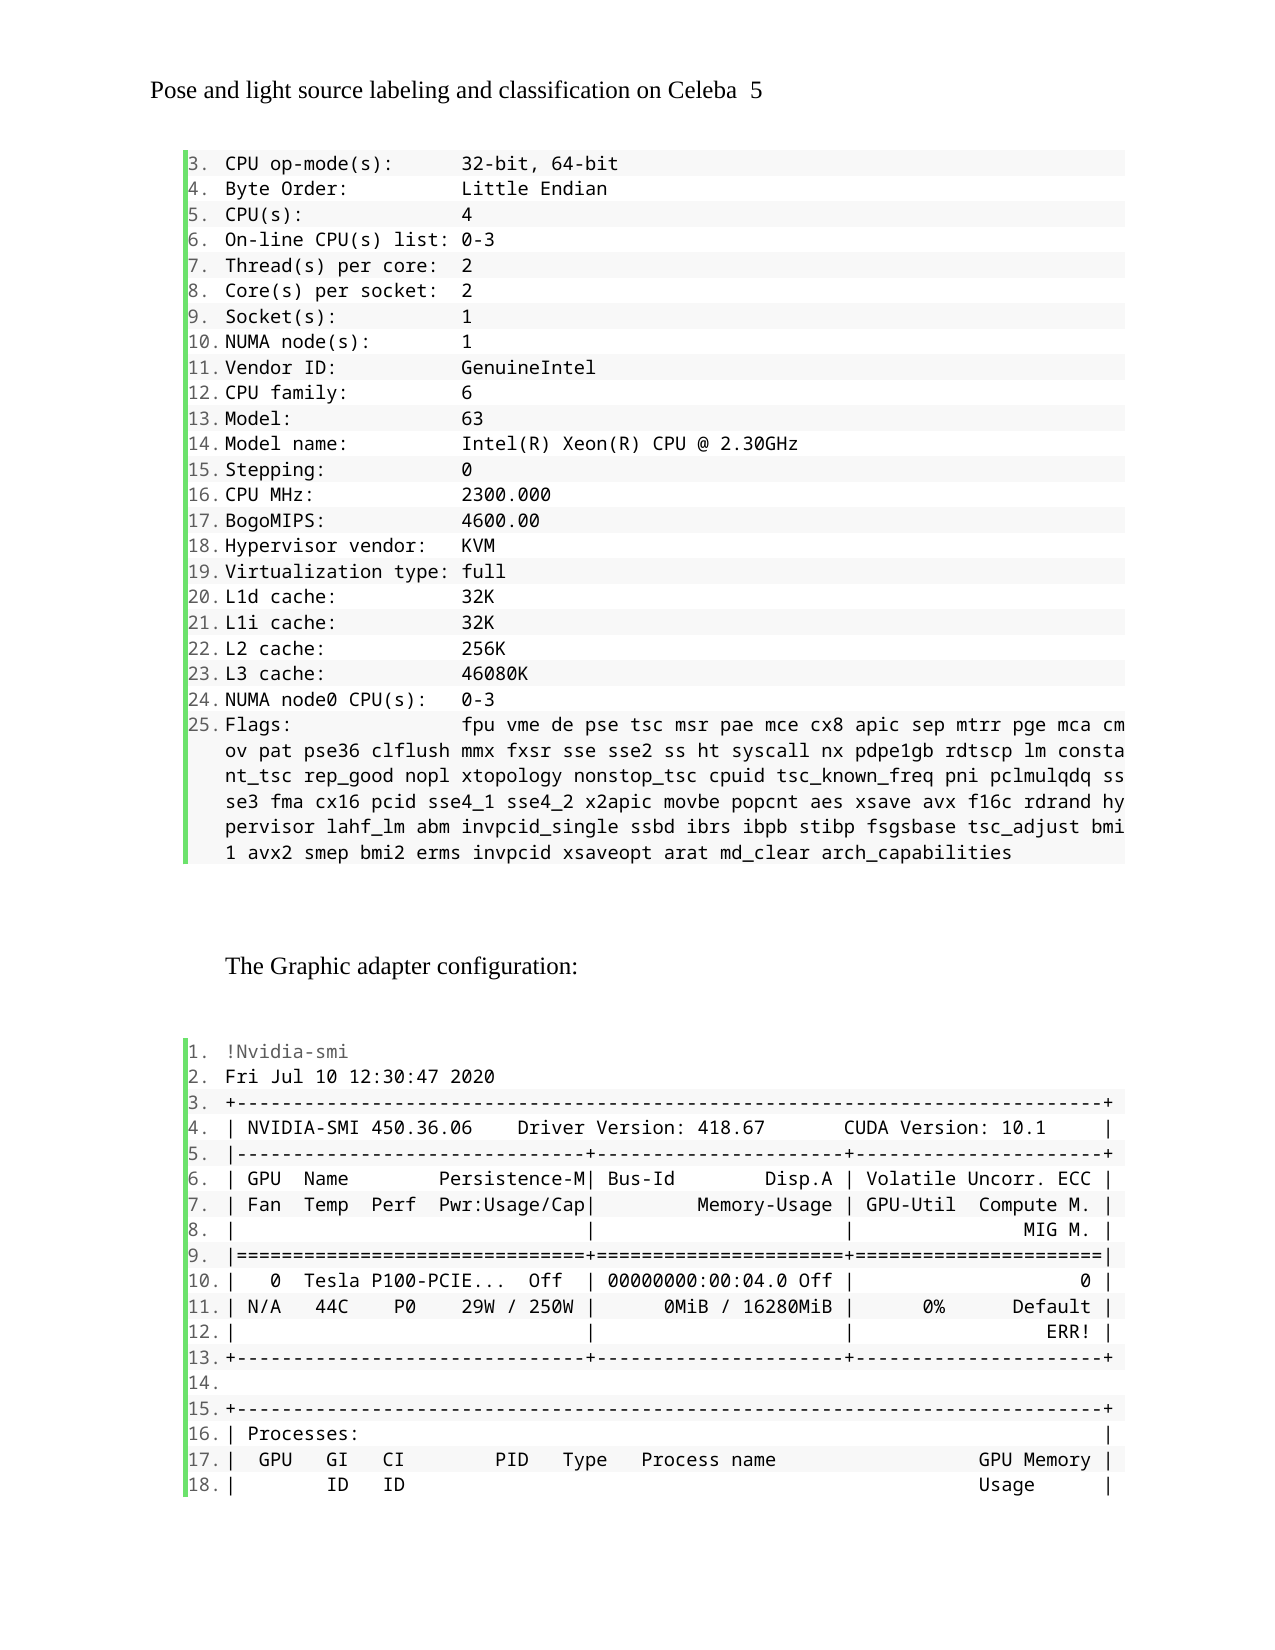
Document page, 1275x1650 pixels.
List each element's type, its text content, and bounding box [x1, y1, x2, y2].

list | GPU GI CI PID Type Process name GPU Memory | [188, 1446, 1125, 1472]
list +-------------------------------+----------------------+----------------------+ [188, 1344, 1125, 1370]
text The Graphic adapter configuration: [150, 951, 1125, 980]
list Core(s) per socket: 2 [188, 278, 1125, 303]
list Model name: Intel(R) Xeon(R) CPU @ 2.30GHz [188, 431, 1125, 456]
list CPU op-mode(s): 32-bit, 64-bit [188, 150, 1125, 176]
list L2 cache: 256K [188, 635, 1125, 660]
list | GPU Name Persistence-M| Bus-Id Disp.A | Volatile Uncorr. ECC | [188, 1166, 1125, 1191]
list | 0 Tesla P100-PCIE... Off | 00000000:00:04.0 Off | 0 | [188, 1268, 1125, 1293]
list | N/A 44C P0 29W / 250W | 0MiB / 16280MiB | 0% Default | [188, 1293, 1125, 1319]
list CPU MHz: 2300.000 [188, 482, 1125, 507]
list L3 cache: 46080K [188, 660, 1125, 686]
list NUMA node0 CPU(s): 0-3 [188, 686, 1125, 711]
list |===============================+======================+======================| [188, 1242, 1125, 1268]
list !Nvidia-smi [188, 1038, 1125, 1063]
list +-----------------------------------------------------------------------------+ [188, 1089, 1125, 1114]
list BogoMIPS: 4600.00 [188, 507, 1125, 533]
list | NVIDIA-SMI 450.36.06 Driver Version: 418.67 CUDA Version: 10.1 | [188, 1114, 1125, 1140]
list |-------------------------------+----------------------+----------------------+ [188, 1140, 1125, 1166]
list CPU(s): 4 [188, 201, 1125, 227]
list Socket(s): 1 [188, 303, 1125, 329]
list Thread(s) per core: 2 [188, 252, 1125, 278]
list L1d cache: 32K [188, 584, 1125, 609]
list NUMA node(s): 1 [188, 329, 1125, 354]
list Hypervisor vendor: KVM [188, 533, 1125, 558]
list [188, 1395, 1125, 1421]
list | ID ID Usage | [188, 1472, 1125, 1497]
list | | | MIG M. | [188, 1217, 1125, 1242]
list Flags: fpu vme de pse tsc msr pae mce cx8 apic sep mtrr pge mca cmov pat pse36 clflush mmx fxsr sse sse2 ss ht syscall nx pdpe1gb rdtscp lm constant_tsc rep_good nopl xtopology nonstop_tsc cpuid tsc_known_freq pni pclmulqdq ssse3 fma cx16 pcid sse4_1 sse4_2 x2apic movbe popcnt aes xsave avx f16c rdrand hypervisor lahf_lm abm invpcid_single ssbd ibrs ibpb stibp fsgsbase tsc_adjust bmi1 avx2 smep bmi2 erms invpcid xsaveopt arat md_clear arch_capabilities [188, 711, 1125, 864]
list Virtualization type: full [188, 558, 1125, 584]
list | Processes: | [188, 1421, 1125, 1446]
list Byte Order: Little Endian [188, 176, 1125, 201]
list On-line CPU(s) list: 0-3 [188, 227, 1125, 252]
list Vendor ID: GenuineIntel [188, 354, 1125, 380]
list | Fan Temp Perf Pwr:Usage/Cap| Memory-Usage | GPU-Util Compute M. | [188, 1191, 1125, 1217]
list Model: 63 [188, 405, 1125, 431]
list | | | ERR! | [188, 1319, 1125, 1344]
list Fri Jul 10 12:30:47 2020 [188, 1063, 1125, 1089]
list L1i cache: 32K [188, 609, 1125, 635]
list Stepping: 0 [188, 456, 1125, 482]
list CPU family: 6 [188, 380, 1125, 405]
